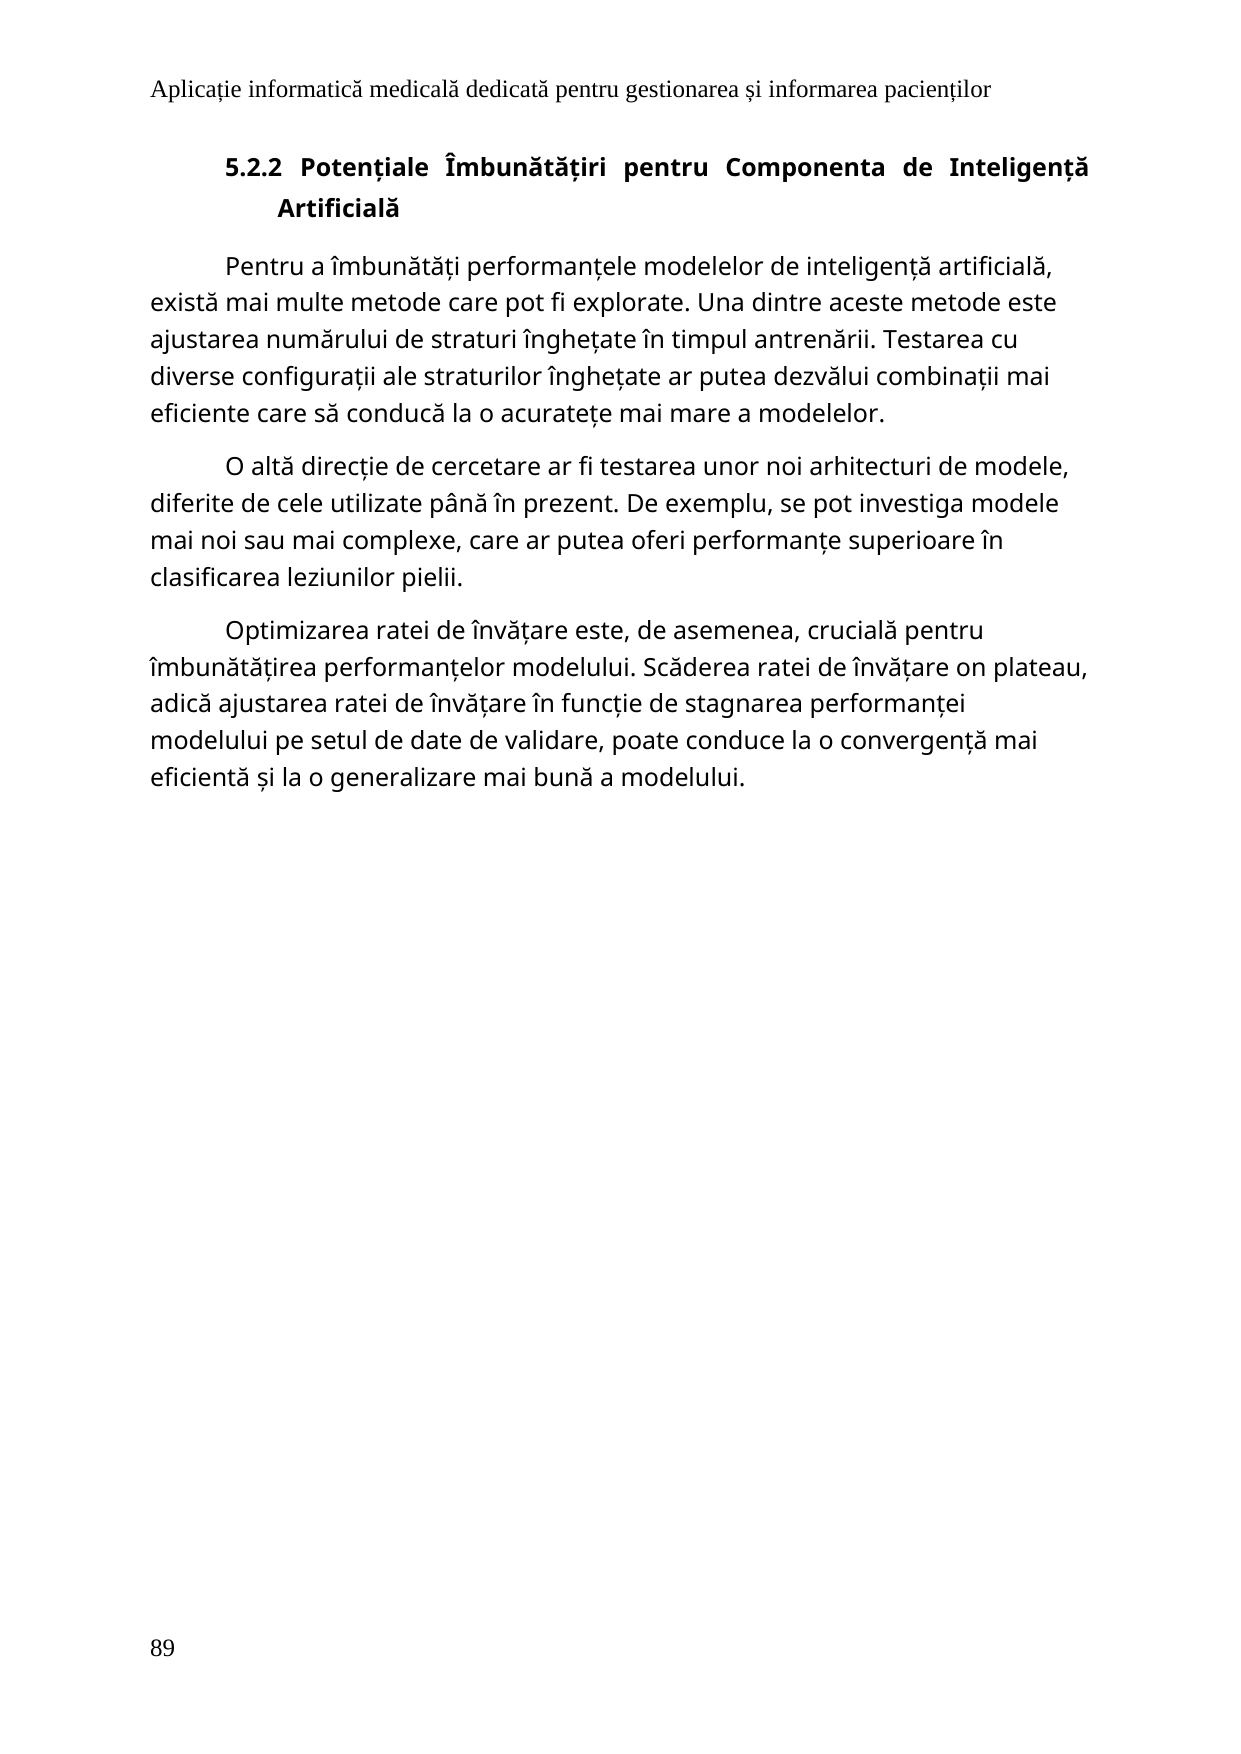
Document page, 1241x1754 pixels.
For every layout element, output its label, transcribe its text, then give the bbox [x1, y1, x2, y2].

text Optimizarea ratei de învățare este, de asemenea, crucială pentru îmbunătățirea performanțelor modelului. Scăderea ratei de învățare on plateau, adică ajustarea ratei de învățare în funcție de stagnarea performanței modelului pe setul de date de validare, poate conduce la o convergență mai eficientă și la o generalizare mai bună a modelului. [150, 613, 1090, 794]
subtitle Potențiale Îmbunătățiri pentru Componenta de Inteligență Artificială [225, 150, 1090, 225]
text Pentru a îmbunătăți performanțele modelelor de inteligență artificială, există mai multe metode care pot fi explorate. Una dintre aceste metode este ajustarea numărului de straturi înghețate în timpul antrenării. Testarea cu diverse configurații ale straturilor înghețate ar putea dezvălui combinații mai eficiente care să conducă la o acuratețe mai mare a modelelor. [150, 248, 1090, 429]
text O altă direcție de cercetare ar fi testarea unor noi arhitecturi de modele, diferite de cele utilizate până în prezent. De exemplu, se pot investiga modele mai noi sau mai complexe, care ar putea oferi performanțe superioare în clasificarea leziunilor pielii. [150, 449, 1090, 593]
